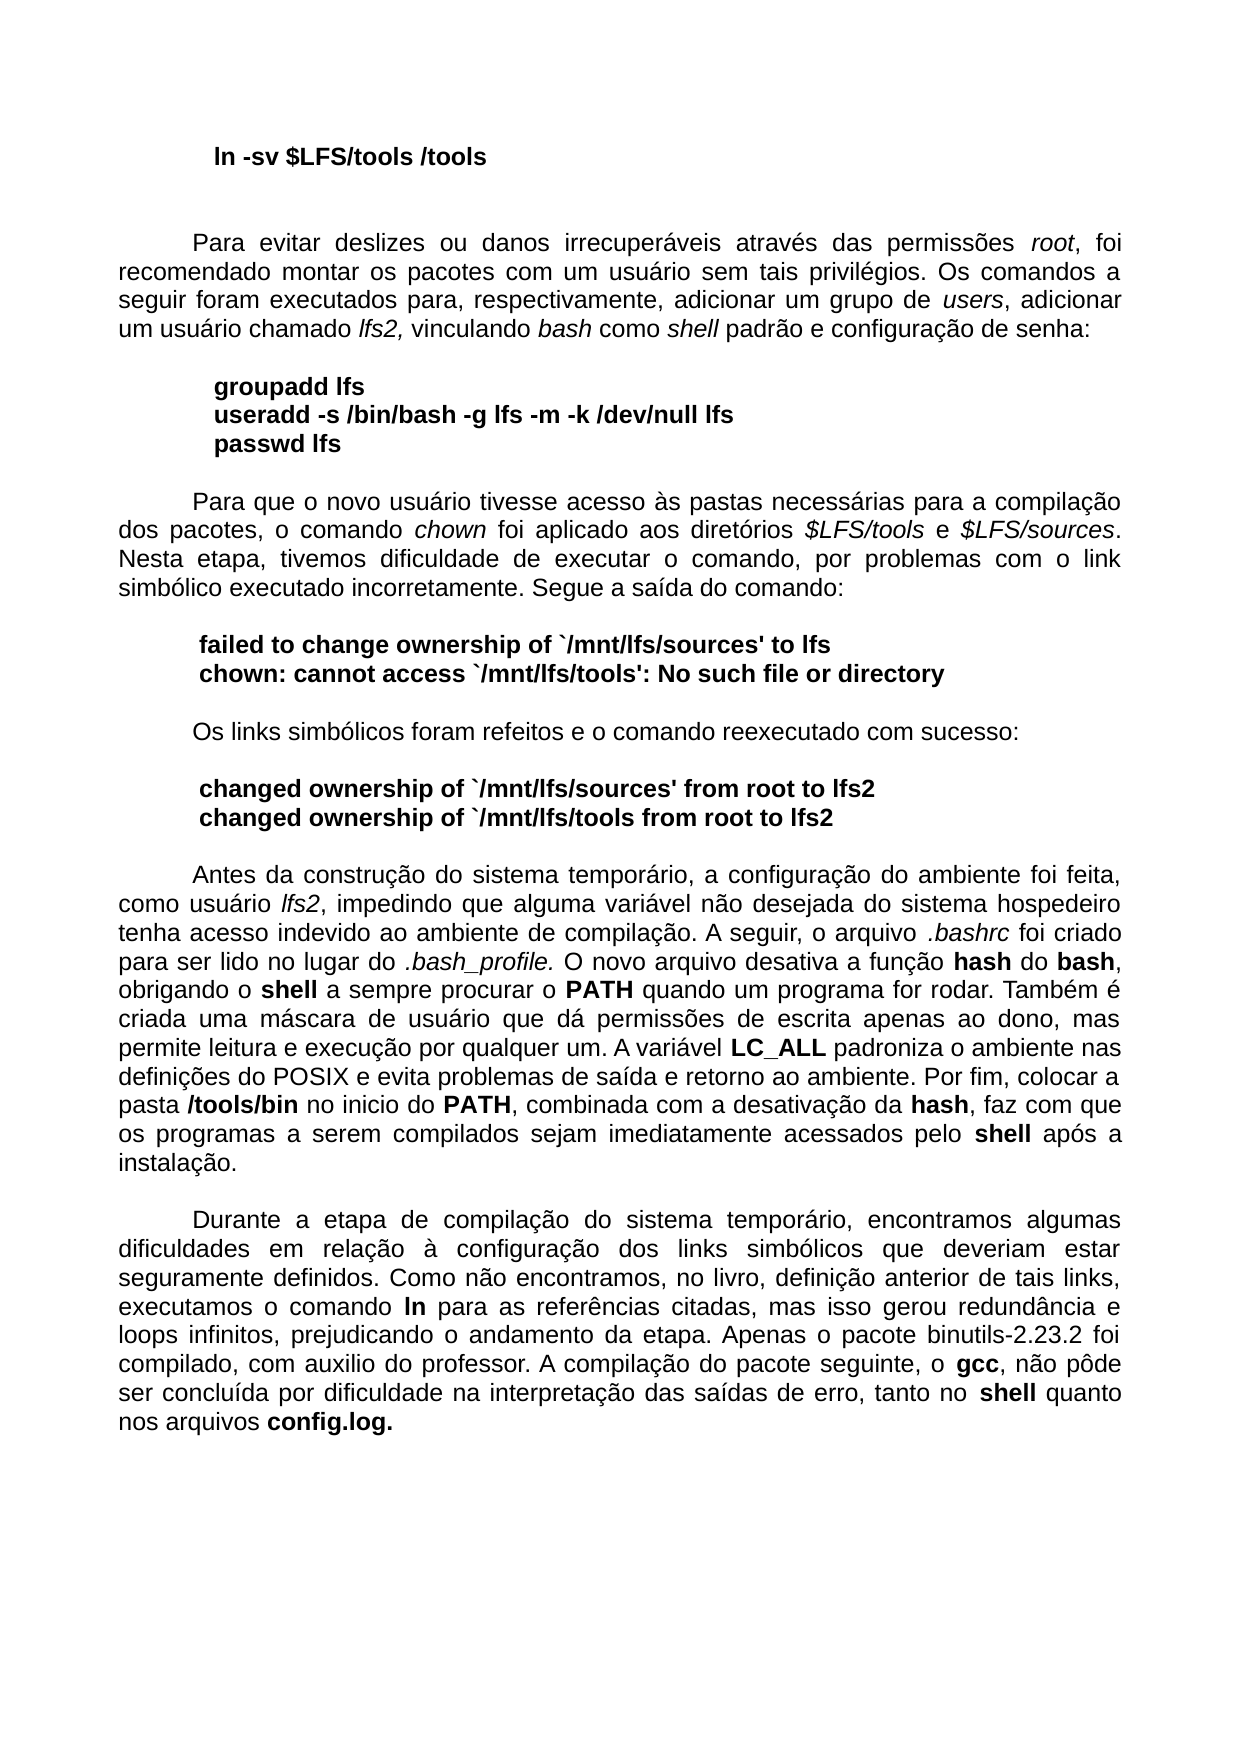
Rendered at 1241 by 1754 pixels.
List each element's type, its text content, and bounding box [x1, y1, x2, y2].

text changed ownership of `/mnt/lfs/tools from root to lfs2 [118, 803, 1122, 832]
text changed ownership of `/mnt/lfs/sources' from root to lfs2 [118, 774, 1122, 803]
text passwd lfs [118, 429, 1122, 458]
text useradd -s /bin/bash -g lfs -m -k /dev/null lfs [118, 401, 1122, 429]
text groupadd lfs [118, 372, 1122, 401]
text Os links simbólicos foram refeitos e o comando reexecutado com sucesso: [118, 717, 1122, 746]
text Para que o novo usuário tivesse acesso às pastas necessárias para a compilação dos pacotes, o comando chown foi aplicado aos diretórios $LFS/tools e $LFS/sources. Nesta etapa, tivemos dificuldade de executar o comando, por problemas com o link simbólico executado incorretamente. Segue a saída do comando: [118, 487, 1122, 602]
text Para evitar deslizes ou danos irrecuperáveis através das permissões root, foi recomendado montar os pacotes com um usuário sem tais privilégios. Os comandos a seguir foram executados para, respectivamente, adicionar um grupo de users, adicionar um usuário chamado lfs2, vinculando bash como shell padrão e configuração de senha: [118, 228, 1122, 343]
text ln -sv $LFS/tools /tools [118, 142, 1122, 171]
text failed to change ownership of `/mnt/lfs/sources' to lfs [192, 631, 1122, 659]
text Durante a etapa de compilação do sistema temporário, encontramos algumas dificuldades em relação à configuração dos links simbólicos que deveriam estar seguramente definidos. Como não encontramos, no livro, definição anterior de tais links, executamos o comando ln para as referências citadas, mas isso gerou redundância e loops infinitos, prejudicando o andamento da etapa. Apenas o pacote binutils-2.23.2 foi compilado, com auxilio do professor. A compilação do pacote seguinte, o gcc, não pôde ser concluída por dificuldade na interpretação das saídas de erro, tanto no shell quanto nos arquivos config.log. [118, 1206, 1122, 1436]
text Antes da construção do sistema temporário, a configuração do ambiente foi feita, como usuário lfs2, impedindo que alguma variável não desejada do sistema hospedeiro tenha acesso indevido ao ambiente de compilação. A seguir, o arquivo .bashrc foi criado para ser lido no lugar do .bash_profile. O novo arquivo desativa a função hash do bash, obrigando o shell a sempre procurar o PATH quando um programa for rodar. Também é criada uma máscara de usuário que dá permissões de escrita apenas ao dono, mas permite leitura e execução por qualquer um. A variável LC_ALL padroniza o ambiente nas definições do POSIX e evita problemas de saída e retorno ao ambiente. Por fim, colocar a pasta /tools/bin no inicio do PATH, combinada com a desativação da hash, faz com que os programas a serem compilados sejam imediatamente acessados pelo shell após a instalação. [118, 861, 1122, 1177]
text chown: cannot access `/mnt/lfs/tools': No such file or directory [118, 659, 1122, 688]
